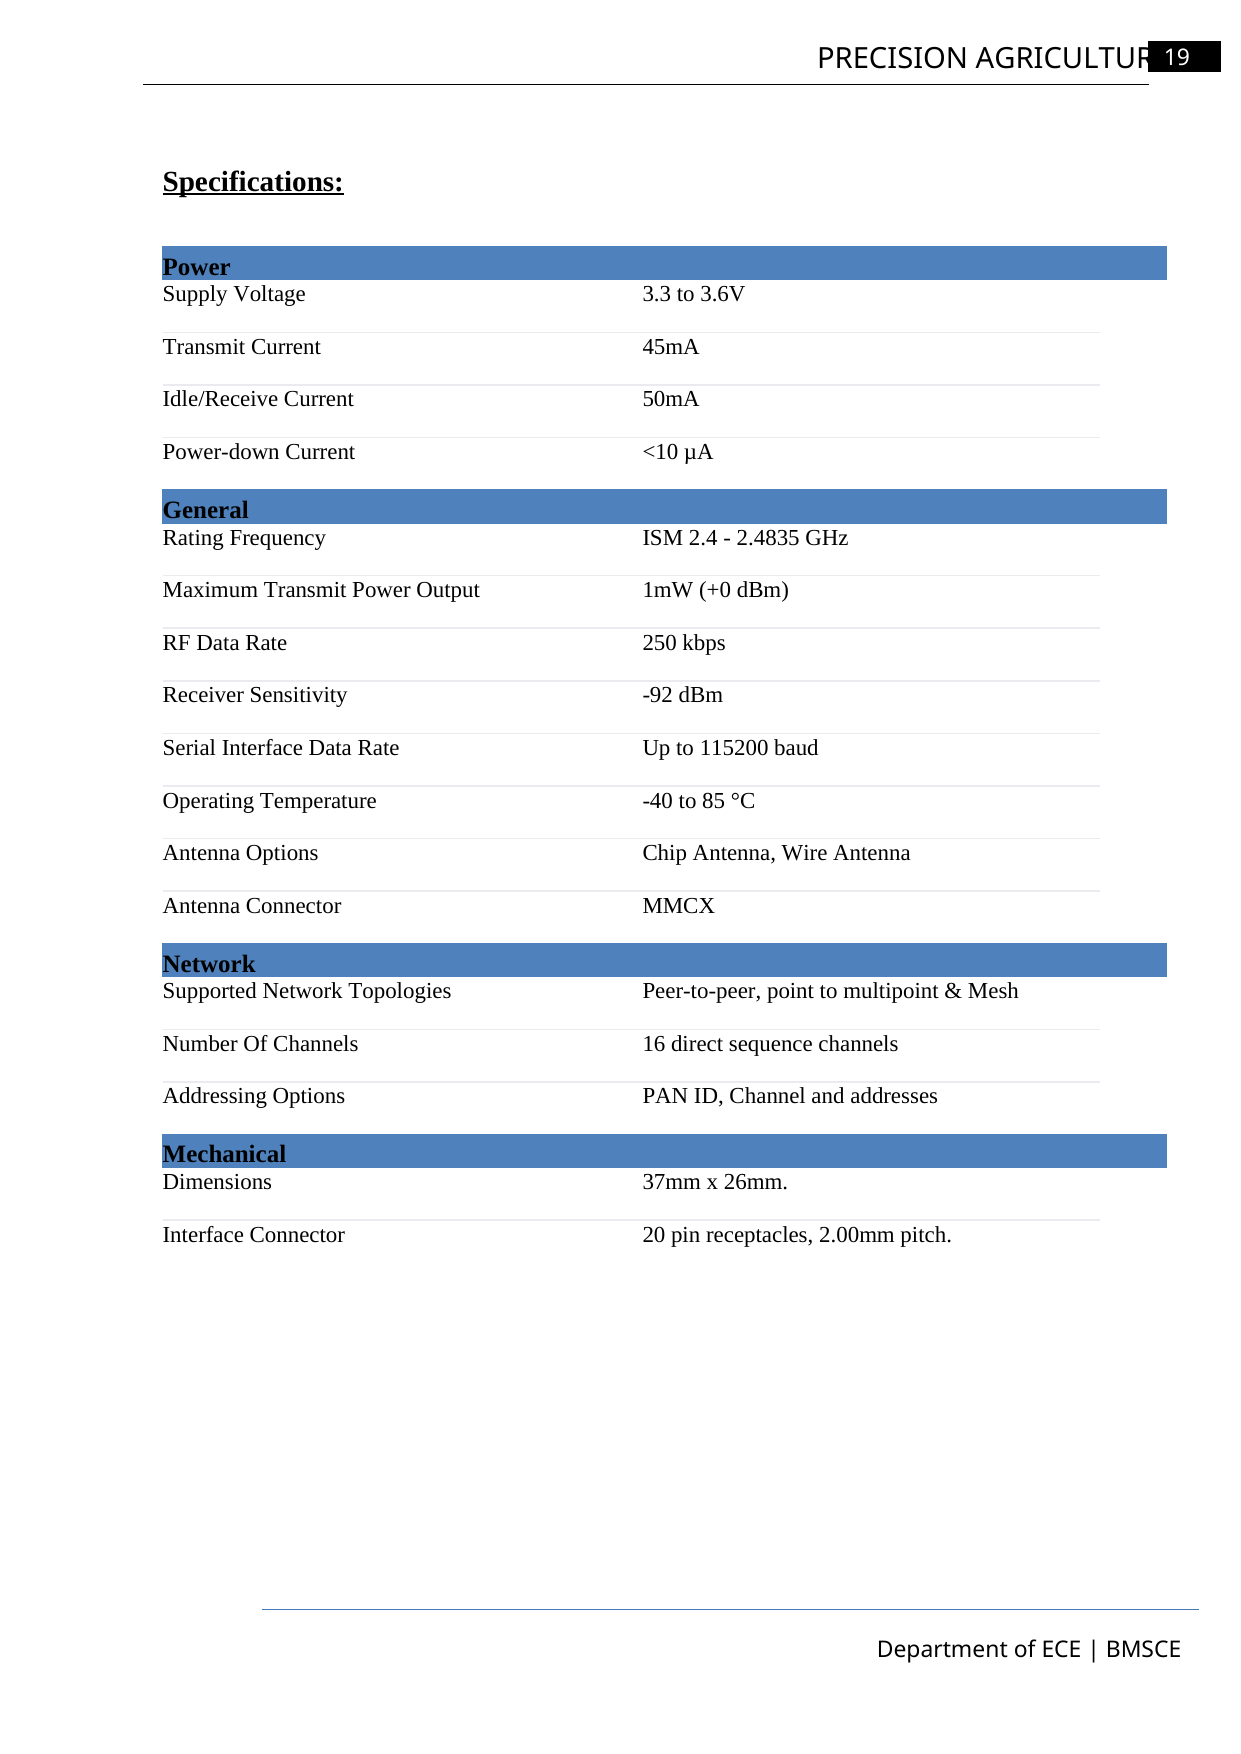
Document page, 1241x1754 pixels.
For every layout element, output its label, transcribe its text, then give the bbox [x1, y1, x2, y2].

table_cell PAN ID, Channel and addresses [642, 1083, 1100, 1134]
table_cell Antenna Connector [163, 892, 642, 943]
subtitle General [162, 489, 1167, 524]
table_cell Operating Temperature [163, 787, 642, 838]
table_header Supply Voltage [163, 280, 642, 331]
table_cell Up to 115200 baud [642, 734, 1100, 785]
table_header 37mm x 26mm. [642, 1168, 1100, 1219]
table_cell 50mA [642, 386, 1100, 437]
table_cell 45mA [642, 333, 1100, 384]
table_cell <10 µA [642, 438, 1100, 489]
table_cell Number Of Channels [163, 1030, 642, 1081]
table_header Rating Frequency [163, 524, 642, 575]
table_cell Maximum Transmit Power Output [163, 576, 642, 627]
table_cell -40 to 85 °C [642, 787, 1100, 838]
table_header Peer-to-peer, point to multipoint & Mesh [642, 978, 1100, 1028]
table_cell 16 direct sequence channels [642, 1030, 1100, 1081]
table_cell MMCX [642, 892, 1100, 943]
table_header 3.3 to 3.6V [642, 280, 1100, 331]
table_cell 20 pin receptacles, 2.00mm pitch. [642, 1221, 1100, 1272]
table_cell Idle/Receive Current [163, 386, 642, 437]
subtitle Network [162, 943, 1167, 977]
table_cell Interface Connector [163, 1221, 642, 1272]
subtitle Power [162, 246, 1167, 280]
table_cell Chip Antenna, Wire Antenna [642, 839, 1100, 890]
subtitle Specifications: [162, 164, 1167, 240]
table_cell 250 kbps [642, 629, 1100, 680]
table_cell Antenna Options [163, 839, 642, 890]
table_cell Power-down Current [163, 438, 642, 489]
table_header Dimensions [163, 1168, 642, 1219]
table_cell 1mW (+0 dBm) [642, 576, 1100, 627]
table_cell Serial Interface Data Rate [163, 734, 642, 785]
table_header Supported Network Topologies [163, 978, 642, 1028]
table_cell -92 dBm [642, 682, 1100, 732]
table_cell RF Data Rate [163, 629, 642, 680]
table_cell Addressing Options [163, 1083, 642, 1134]
subtitle Mechanical [162, 1134, 1167, 1168]
table_cell Receiver Sensitivity [163, 682, 642, 732]
table_cell Transmit Current [163, 333, 642, 384]
table_header ISM 2.4 - 2.4835 GHz [642, 524, 1100, 575]
